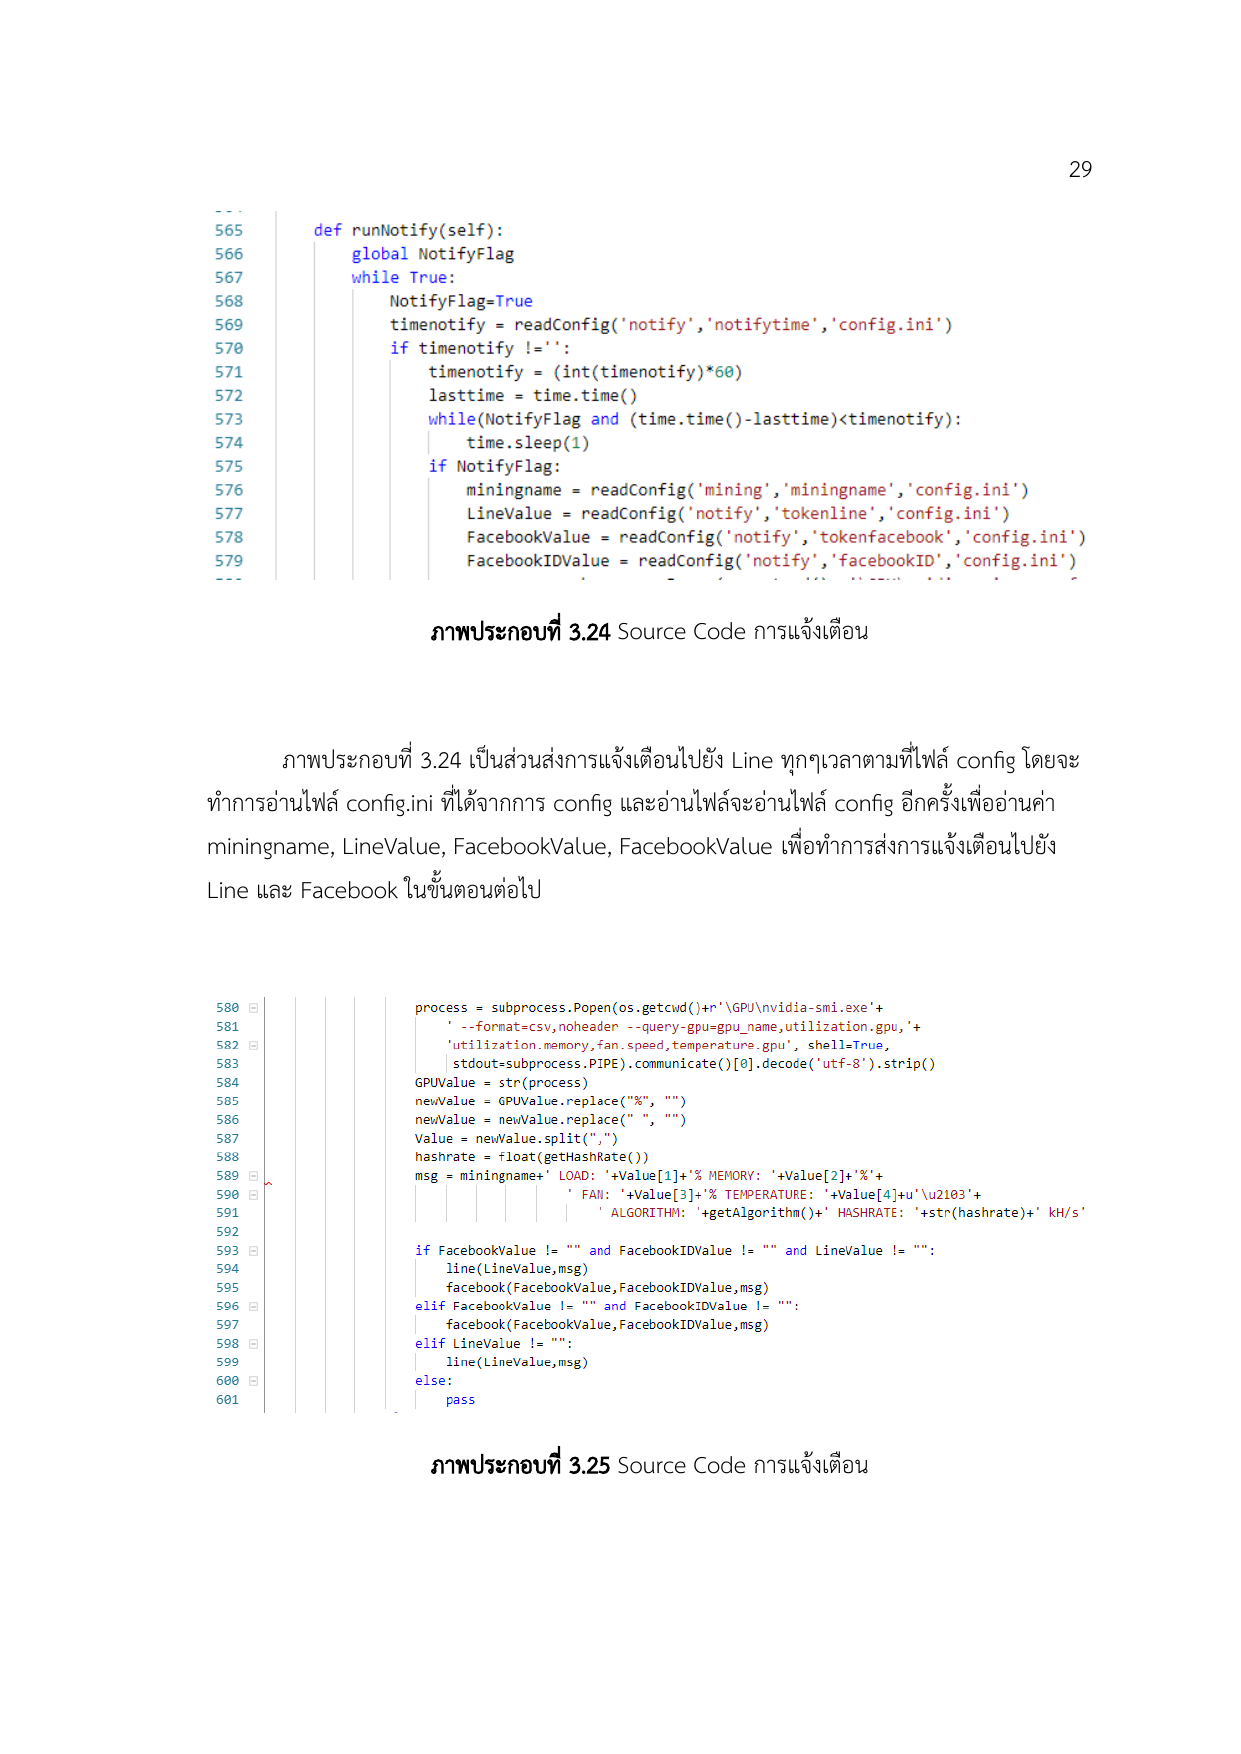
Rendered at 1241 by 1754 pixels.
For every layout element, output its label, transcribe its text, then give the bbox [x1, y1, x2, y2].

picture [206, 211, 1093, 580]
picture [206, 997, 1093, 1413]
